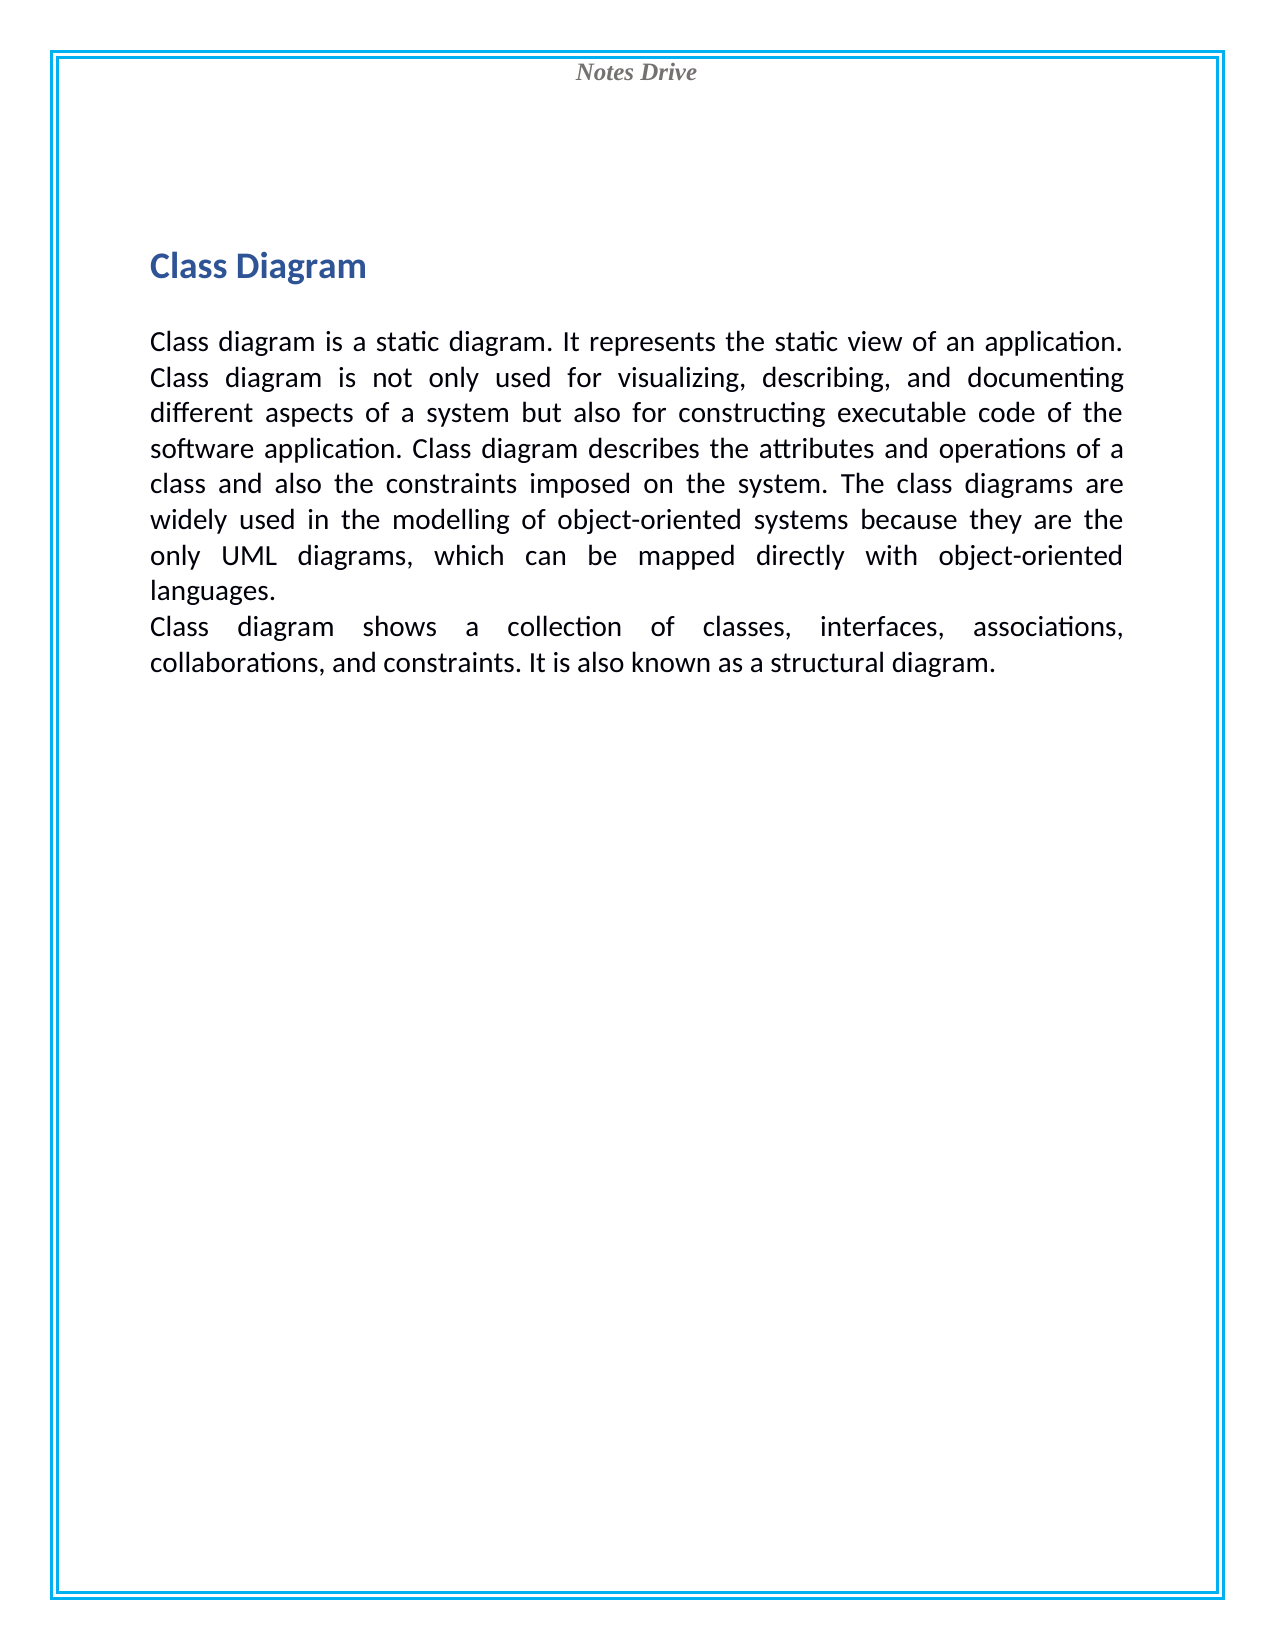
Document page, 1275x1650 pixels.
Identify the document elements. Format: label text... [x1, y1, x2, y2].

text Class diagram is a static diagram. It represents the static view of an application. Class diagram is not only used for visualizing, describing, and documenting different aspects of a system but also for constructing executable code of the software application. Class diagram describes the attributes and operations of a class and also the constraints imposed on the system. The class diagrams are widely used in the modelling of object-oriented systems because they are the only UML diagrams, which can be mapped directly with object-oriented languages. [150, 323, 1125, 608]
text Class Diagram [150, 242, 1125, 287]
text Class diagram shows a collection of classes, interfaces, associations, collaborations, and constraints. It is also known as a structural diagram. [150, 608, 1125, 679]
